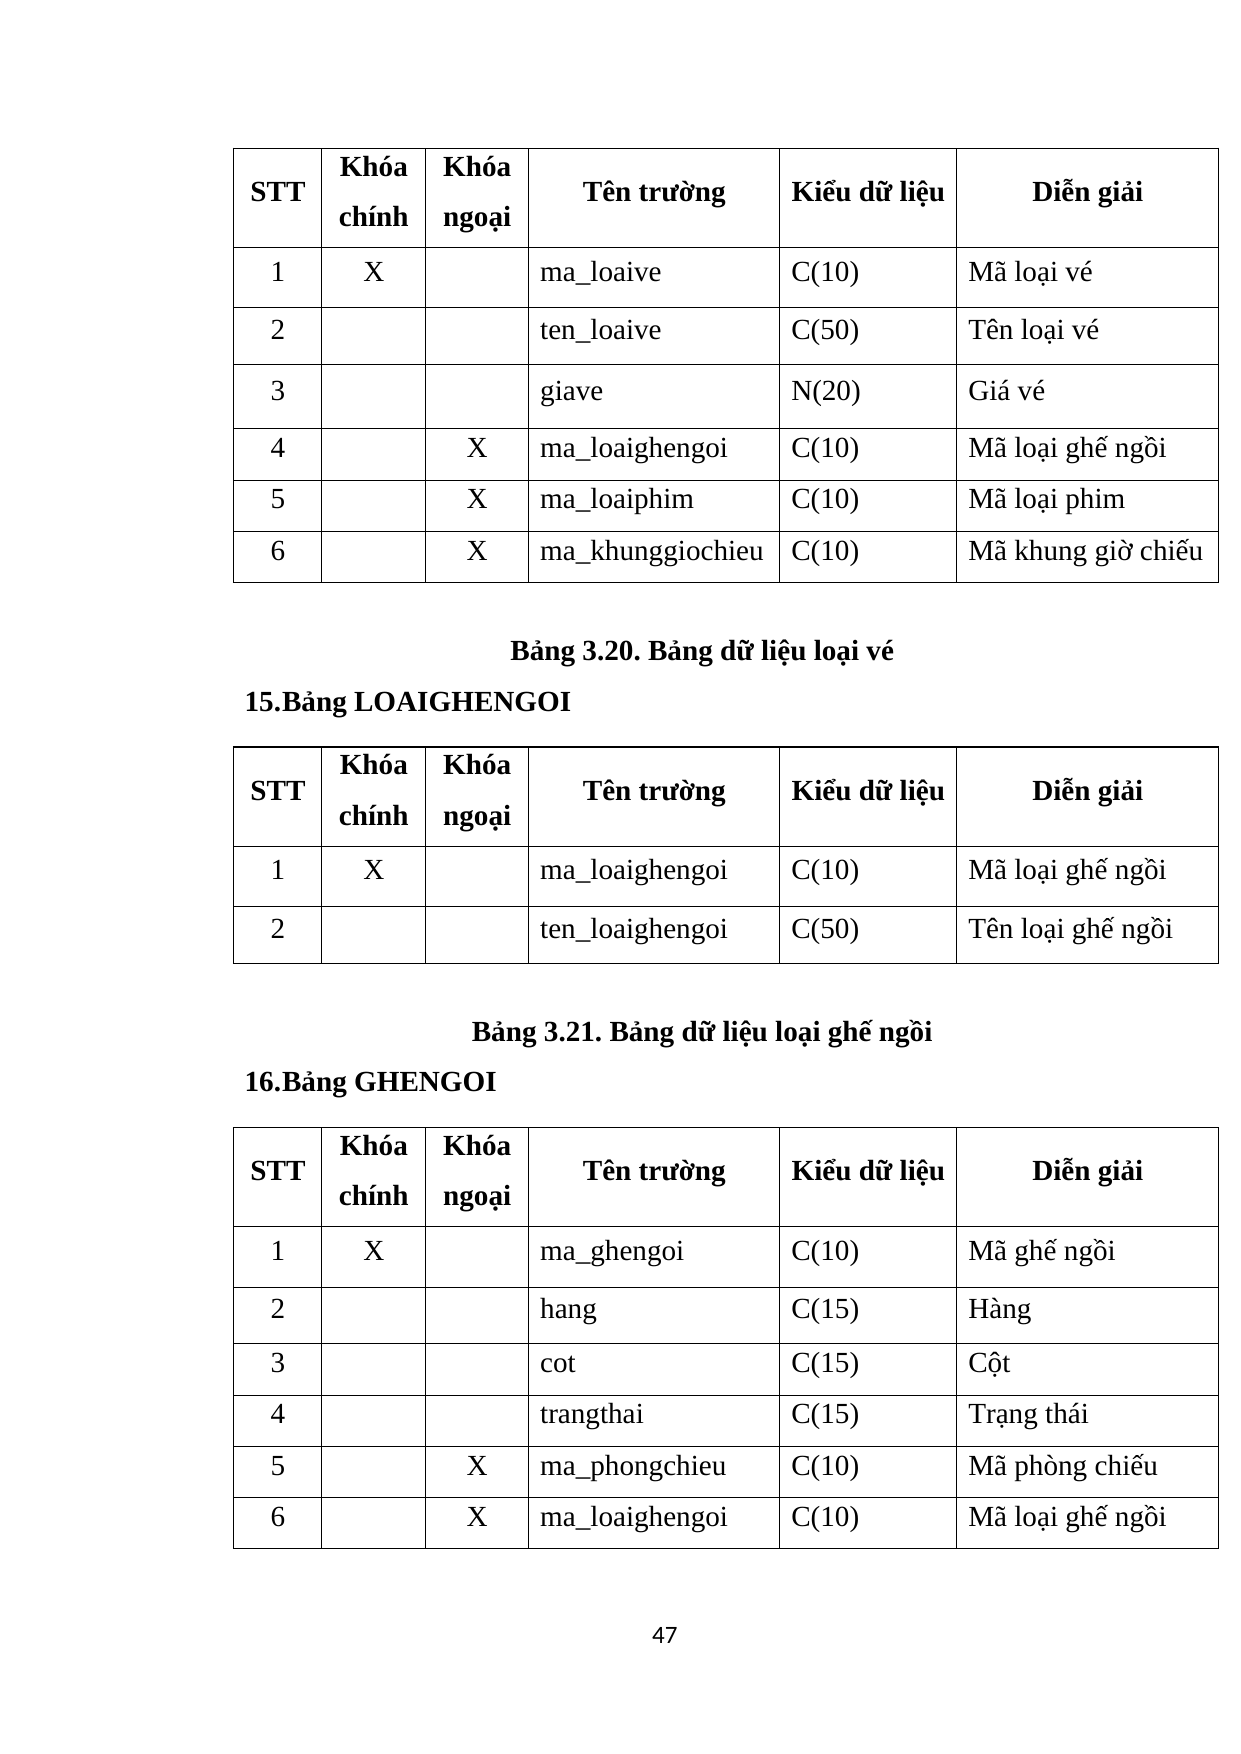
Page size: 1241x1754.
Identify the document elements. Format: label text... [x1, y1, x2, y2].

table_cell C(15) [780, 1396, 956, 1446]
table_cell X [322, 847, 425, 906]
table_cell Trạng thái [957, 1396, 1218, 1446]
table_cell [426, 1344, 528, 1394]
table_cell ma_loaighengoi [529, 1498, 779, 1548]
table_cell [426, 907, 528, 963]
table_cell ma_loaiphim [529, 481, 779, 531]
table_cell 6 [234, 1498, 321, 1548]
table_cell 3 [234, 1344, 321, 1394]
table_cell [322, 1288, 425, 1343]
table_cell [426, 365, 528, 428]
table_cell Mã khung giờ chiếu [957, 532, 1218, 582]
table_cell C(15) [780, 1288, 956, 1343]
table_header STT [234, 149, 321, 247]
table_cell C(50) [780, 907, 956, 963]
table_header Khóa chính [322, 1128, 425, 1226]
table_cell Mã ghế ngồi [957, 1227, 1218, 1287]
table_cell ma_khunggiochieu [529, 532, 779, 582]
table_header Tên trường [529, 748, 779, 846]
table_cell C(15) [780, 1344, 956, 1394]
table_cell [426, 847, 528, 906]
table_header STT [234, 1128, 321, 1226]
table_cell X [426, 1447, 528, 1497]
table_cell C(50) [780, 308, 956, 364]
table_cell hang [529, 1288, 779, 1343]
list Bảng 3.20. Bảng dữ liệu loại vé [282, 633, 1122, 667]
table_cell ma_phongchieu [529, 1447, 779, 1497]
table_cell [322, 308, 425, 364]
table_cell C(10) [780, 429, 956, 479]
table_cell Mã loại phim [957, 481, 1218, 531]
table_cell Mã loại ghế ngồi [957, 429, 1218, 479]
table_cell Hàng [957, 1288, 1218, 1343]
table_cell [426, 248, 528, 307]
table_header Kiểu dữ liệu [780, 748, 956, 846]
table_cell C(10) [780, 481, 956, 531]
table_cell [322, 481, 425, 531]
table_cell [322, 1498, 425, 1548]
table_cell [322, 1396, 425, 1446]
table_cell Tên loại ghế ngồi [957, 907, 1218, 963]
table_cell ma_loaighengoi [529, 429, 779, 479]
table_header Diễn giải [957, 149, 1218, 247]
table_header Diễn giải [957, 748, 1218, 846]
table_cell C(10) [780, 1227, 956, 1287]
table_header Khóa chính [322, 149, 425, 247]
table_header Kiểu dữ liệu [780, 1128, 956, 1226]
table_header Khóa chính [322, 748, 425, 846]
table_cell X [322, 248, 425, 307]
table_cell C(10) [780, 847, 956, 906]
table_cell [322, 907, 425, 963]
table_cell 4 [234, 429, 321, 479]
list Bảng LOAIGHENGOI [244, 684, 1122, 717]
table_cell 3 [234, 365, 321, 428]
table_cell ten_loaive [529, 308, 779, 364]
table_cell ma_ghengoi [529, 1227, 779, 1287]
table_cell 2 [234, 1288, 321, 1343]
table_cell [426, 308, 528, 364]
table_header Khóa ngoại [426, 748, 528, 846]
table_cell N(20) [780, 365, 956, 428]
table_cell 1 [234, 847, 321, 906]
table_cell X [322, 1227, 425, 1287]
table_cell ma_loaighengoi [529, 847, 779, 906]
table_header Khóa ngoại [426, 1128, 528, 1226]
table_header Khóa ngoại [426, 149, 528, 247]
table_header Tên trường [529, 149, 779, 247]
table_cell X [426, 429, 528, 479]
table_cell [322, 1344, 425, 1394]
table_cell C(10) [780, 1498, 956, 1548]
table_cell 1 [234, 1227, 321, 1287]
table_cell ma_loaive [529, 248, 779, 307]
table_header Diễn giải [957, 1128, 1218, 1226]
table_cell C(10) [780, 532, 956, 582]
table_cell Cột [957, 1344, 1218, 1394]
table_cell X [426, 532, 528, 582]
table_cell trangthai [529, 1396, 779, 1446]
table_cell Mã loại vé [957, 248, 1218, 307]
table_cell [322, 365, 425, 428]
table_header Kiểu dữ liệu [780, 149, 956, 247]
table_header STT [234, 748, 321, 846]
table_cell 4 [234, 1396, 321, 1446]
table_cell ten_loaighengoi [529, 907, 779, 963]
table_cell [426, 1227, 528, 1287]
list Bảng 3.21. Bảng dữ liệu loại ghế ngồi [282, 1014, 1122, 1047]
table_cell [426, 1396, 528, 1446]
table_cell 5 [234, 481, 321, 531]
table_cell C(10) [780, 248, 956, 307]
table_cell Tên loại vé [957, 308, 1218, 364]
table_cell 2 [234, 907, 321, 963]
table_cell Mã loại ghế ngồi [957, 847, 1218, 906]
table_cell 6 [234, 532, 321, 582]
table_cell [322, 429, 425, 479]
table_cell 1 [234, 248, 321, 307]
table_header Tên trường [529, 1128, 779, 1226]
table_cell X [426, 481, 528, 531]
table_cell cot [529, 1344, 779, 1394]
table_cell Mã phòng chiếu [957, 1447, 1218, 1497]
table_cell X [426, 1498, 528, 1548]
list Bảng GHENGOI [244, 1064, 1122, 1098]
table_cell 2 [234, 308, 321, 364]
table_cell Mã loại ghế ngồi [957, 1498, 1218, 1548]
table_cell 5 [234, 1447, 321, 1497]
table_cell [322, 532, 425, 582]
table_cell Giá vé [957, 365, 1218, 428]
table_cell C(10) [780, 1447, 956, 1497]
table_cell [322, 1447, 425, 1497]
table_cell [426, 1288, 528, 1343]
table_cell giave [529, 365, 779, 428]
